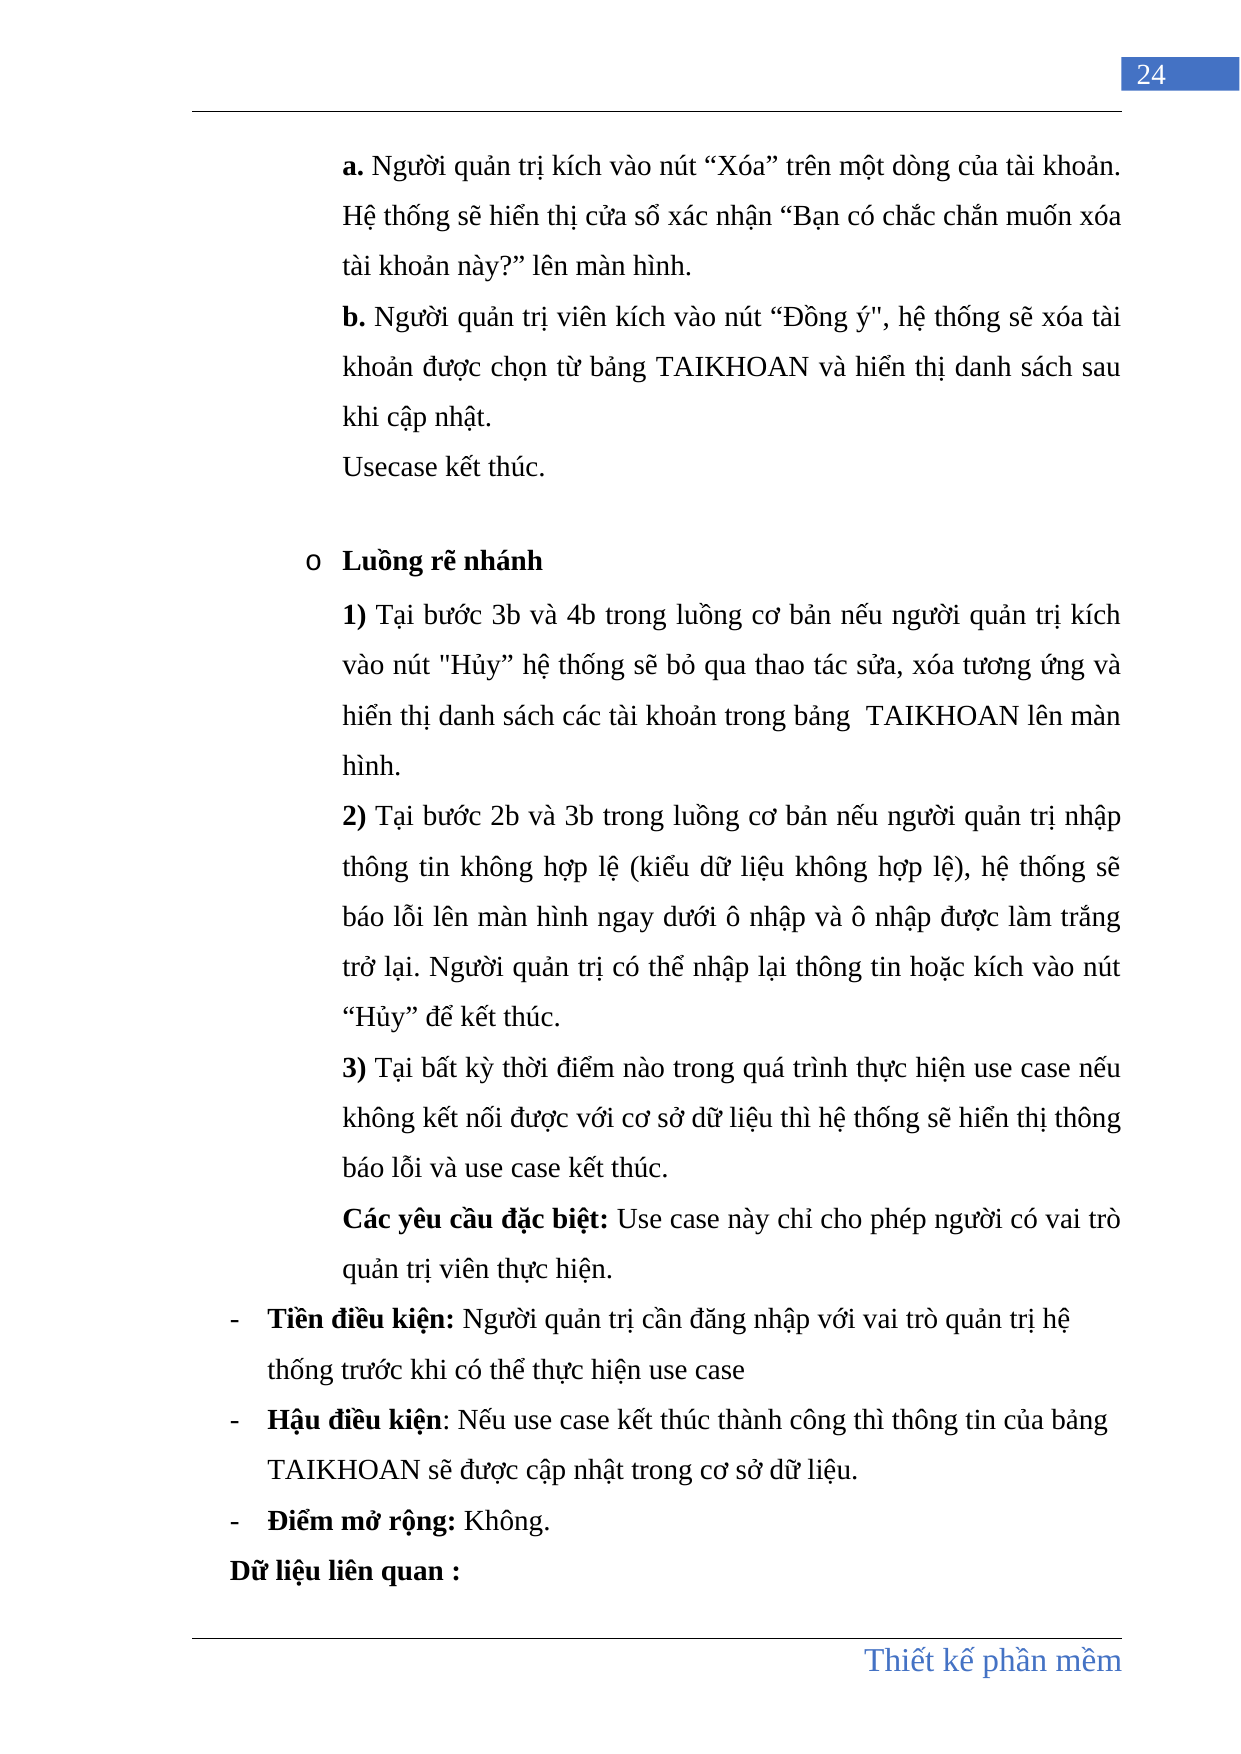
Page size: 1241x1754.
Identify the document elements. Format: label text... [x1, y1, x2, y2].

text Dữ liệu liên quan : [229, 1553, 1122, 1587]
list Các yêu cầu đặc biệt: Use case này chỉ cho phép người có vai trò quản trị viên thực hiện. [342, 1201, 1122, 1285]
text 3) Tại bất kỳ thời điểm nào trong quá trình thực hiện use case nếu không kết nối được với cơ sở dữ liệu thì hệ thống sẽ hiển thị thông báo lỗi và use case kết thúc. [342, 1050, 1122, 1184]
text b. Người quản trị viên kích vào nút “Đồng ý", hệ thống sẽ xóa tài khoản được chọn từ bảng TAIKHOAN và hiển thị danh sách sau khi cập nhật. [342, 299, 1122, 433]
text 2) Tại bước 2b và 3b trong luồng cơ bản nếu người quản trị nhập thông tin không hợp lệ (kiểu dữ liệu không hợp lệ), hệ thống sẽ báo lỗi lên màn hình ngay dưới ô nhập và ô nhập được làm trắng trở lại. Người quản trị có thể nhập lại thông tin hoặc kích vào nút “Hủy” để kết thúc. [342, 798, 1122, 1033]
list Điểm mở rộng: Không. [229, 1503, 1122, 1536]
list Luồng rẽ nhánh [304, 543, 1122, 579]
list Tiền điều kiện: Người quản trị cần đăng nhập với vai trò quản trị hệ thống trước khi có thể thực hiện use case [229, 1301, 1122, 1385]
text a. Người quản trị kích vào nút “Xóa” trên một dòng của tài khoản. Hệ thống sẽ hiển thị cửa sổ xác nhận “Bạn có chắc chắn muốn xóa tài khoản này?” lên màn hình. [342, 148, 1122, 282]
list Hậu điều kiện: Nếu use case kết thúc thành công thì thông tin của bảng TAIKHOAN sẽ được cập nhật trong cơ sở dữ liệu. [229, 1402, 1122, 1486]
text Usecase kết thúc. [342, 449, 1122, 483]
text 1) Tại bước 3b và 4b trong luồng cơ bản nếu người quản trị kích vào nút "Hủy” hệ thống sẽ bỏ qua thao tác sửa, xóa tương ứng và hiển thị danh sách các tài khoản trong bảng TAIKHOAN lên màn hình. [342, 597, 1122, 782]
